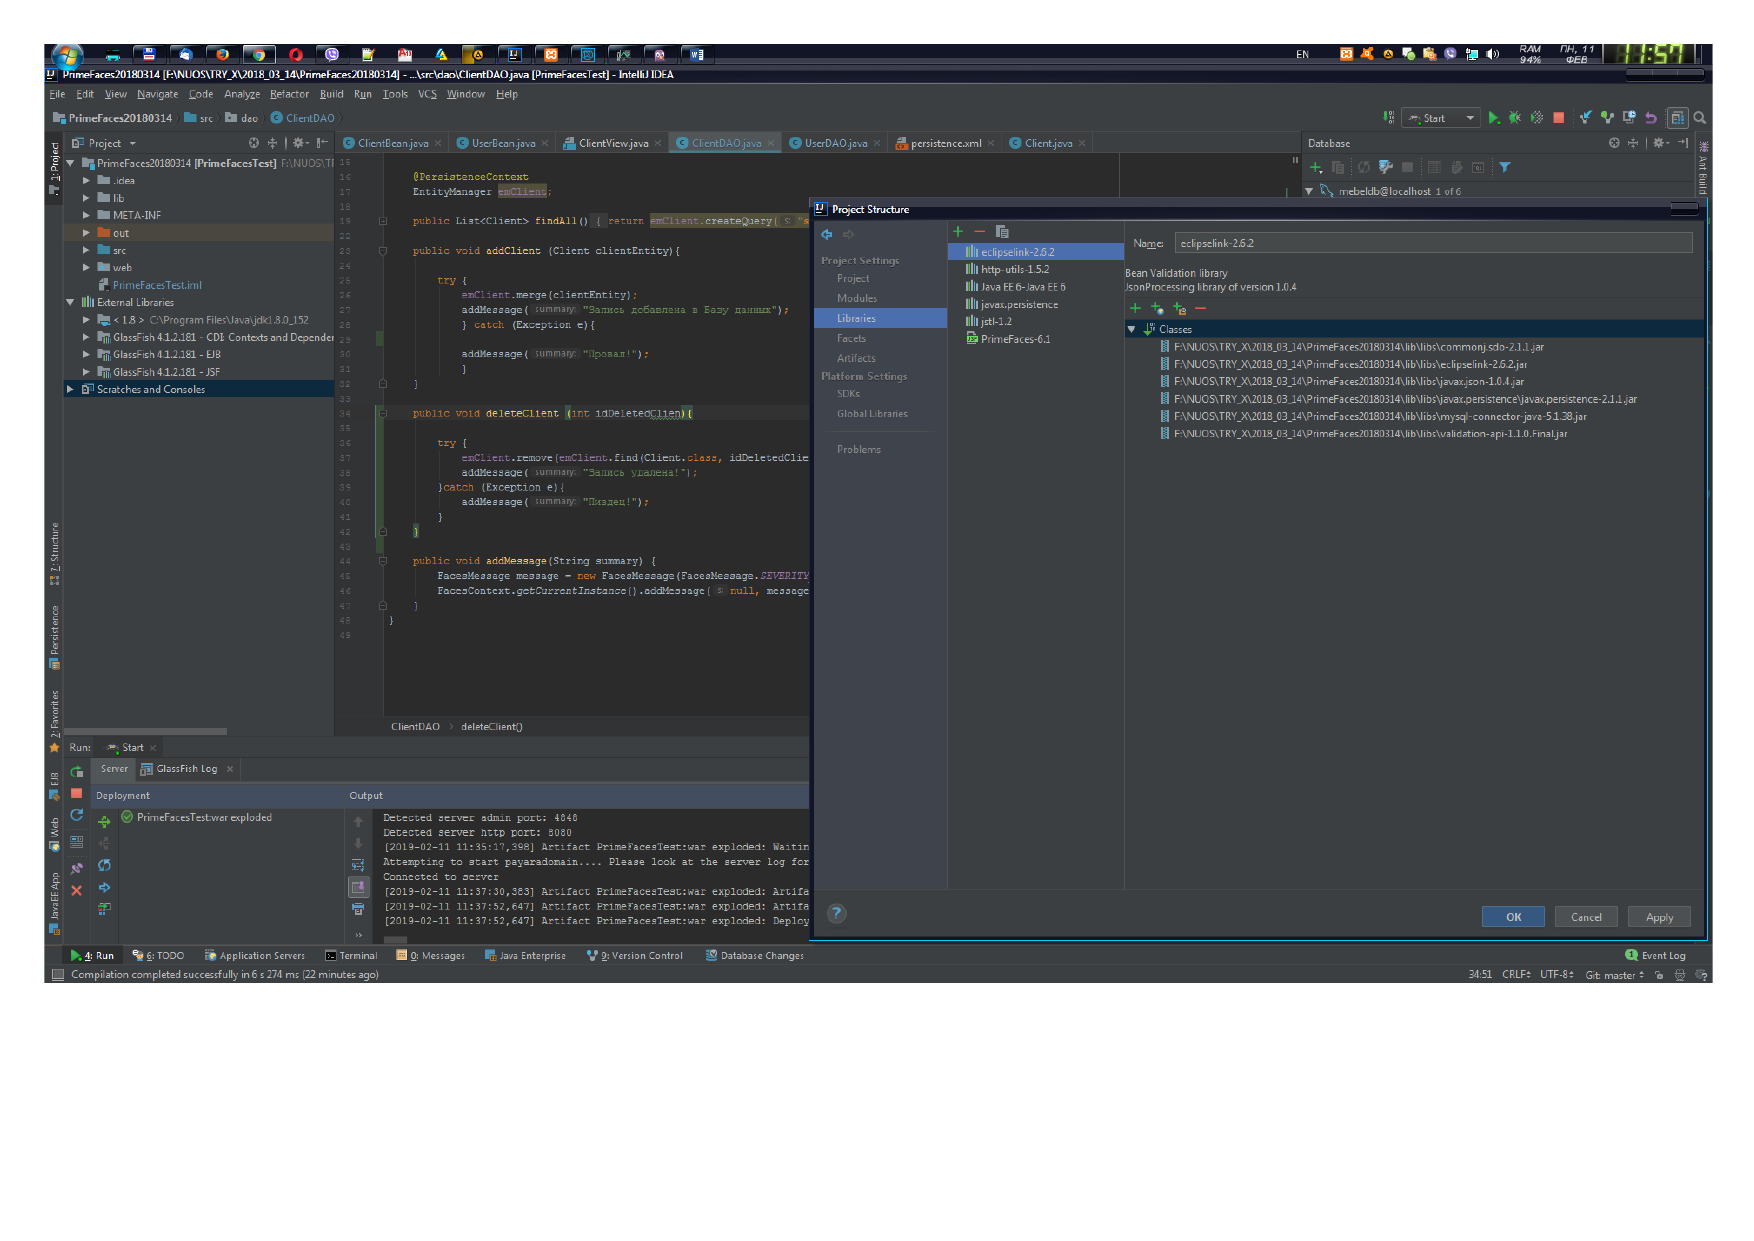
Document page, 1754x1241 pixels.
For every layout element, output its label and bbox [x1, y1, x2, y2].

picture [44, 44, 1713, 983]
